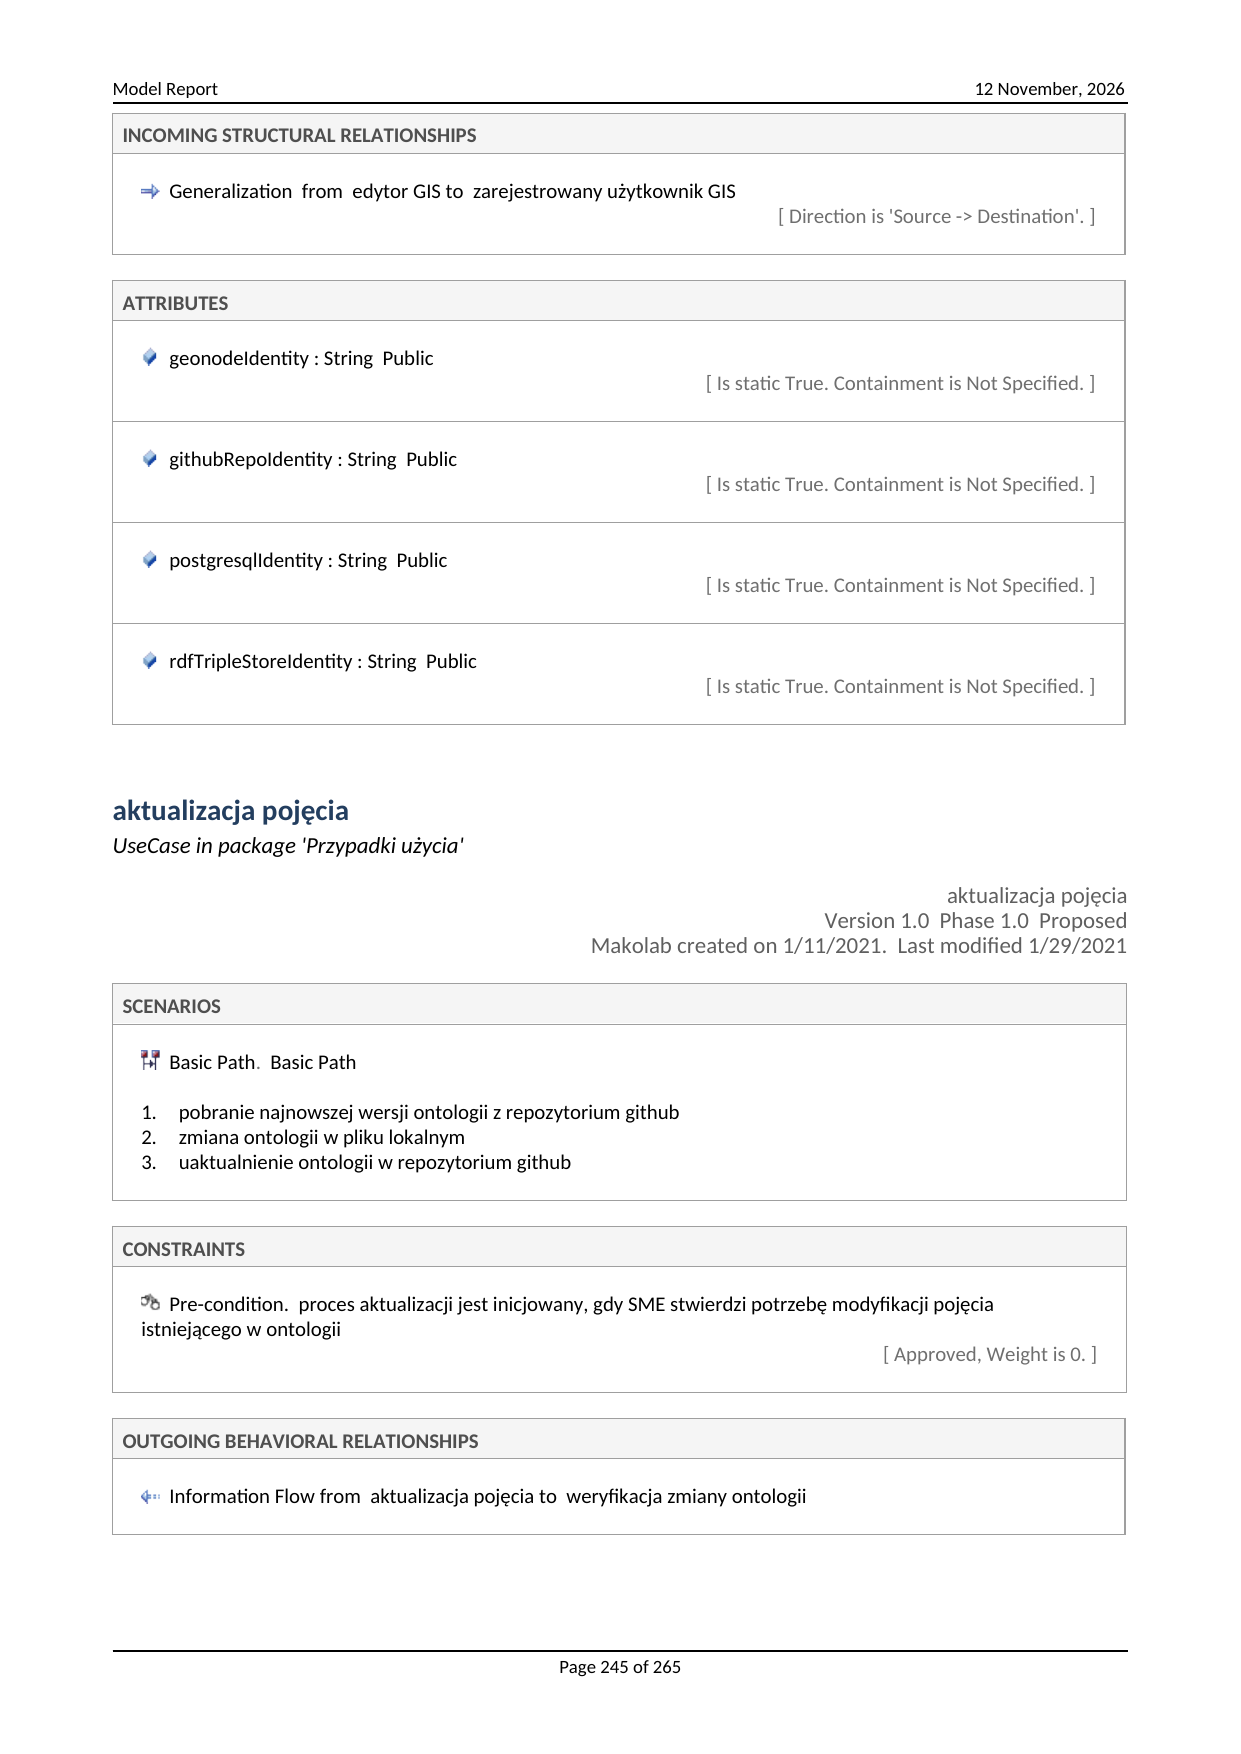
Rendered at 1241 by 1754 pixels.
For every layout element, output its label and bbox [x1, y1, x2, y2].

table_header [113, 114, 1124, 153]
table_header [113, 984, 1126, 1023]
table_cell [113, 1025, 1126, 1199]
picture [141, 448, 160, 467]
picture [141, 347, 160, 366]
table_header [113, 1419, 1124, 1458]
picture [141, 1292, 160, 1312]
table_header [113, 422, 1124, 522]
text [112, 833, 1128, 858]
picture [141, 1485, 160, 1504]
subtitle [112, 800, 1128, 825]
picture [141, 1050, 160, 1070]
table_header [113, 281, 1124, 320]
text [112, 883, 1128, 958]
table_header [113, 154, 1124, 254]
picture [141, 650, 160, 669]
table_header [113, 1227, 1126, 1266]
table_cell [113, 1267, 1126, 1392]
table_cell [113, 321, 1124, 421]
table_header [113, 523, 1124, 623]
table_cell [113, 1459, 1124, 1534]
picture [141, 549, 160, 568]
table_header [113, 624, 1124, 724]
picture [141, 180, 160, 199]
